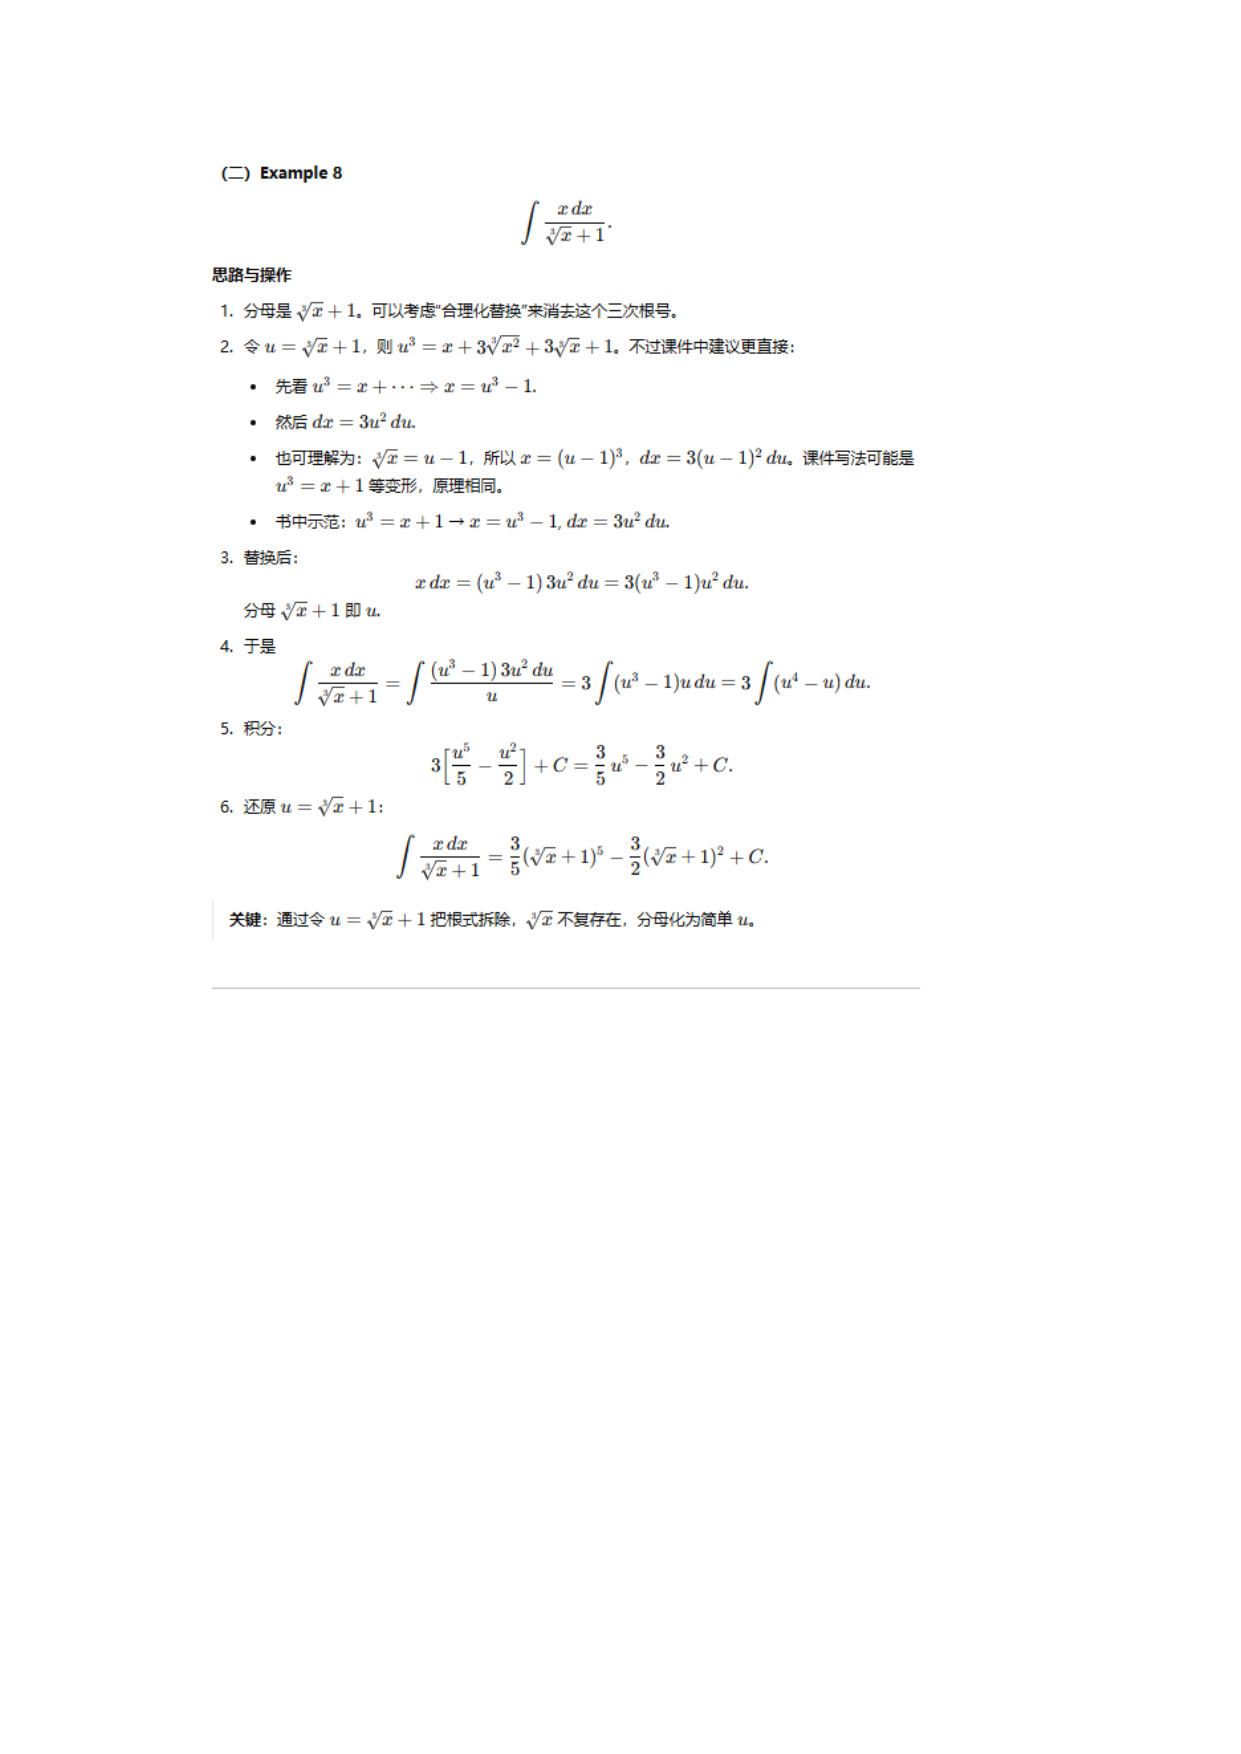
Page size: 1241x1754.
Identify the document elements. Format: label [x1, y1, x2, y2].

picture [187, 152, 1053, 1009]
